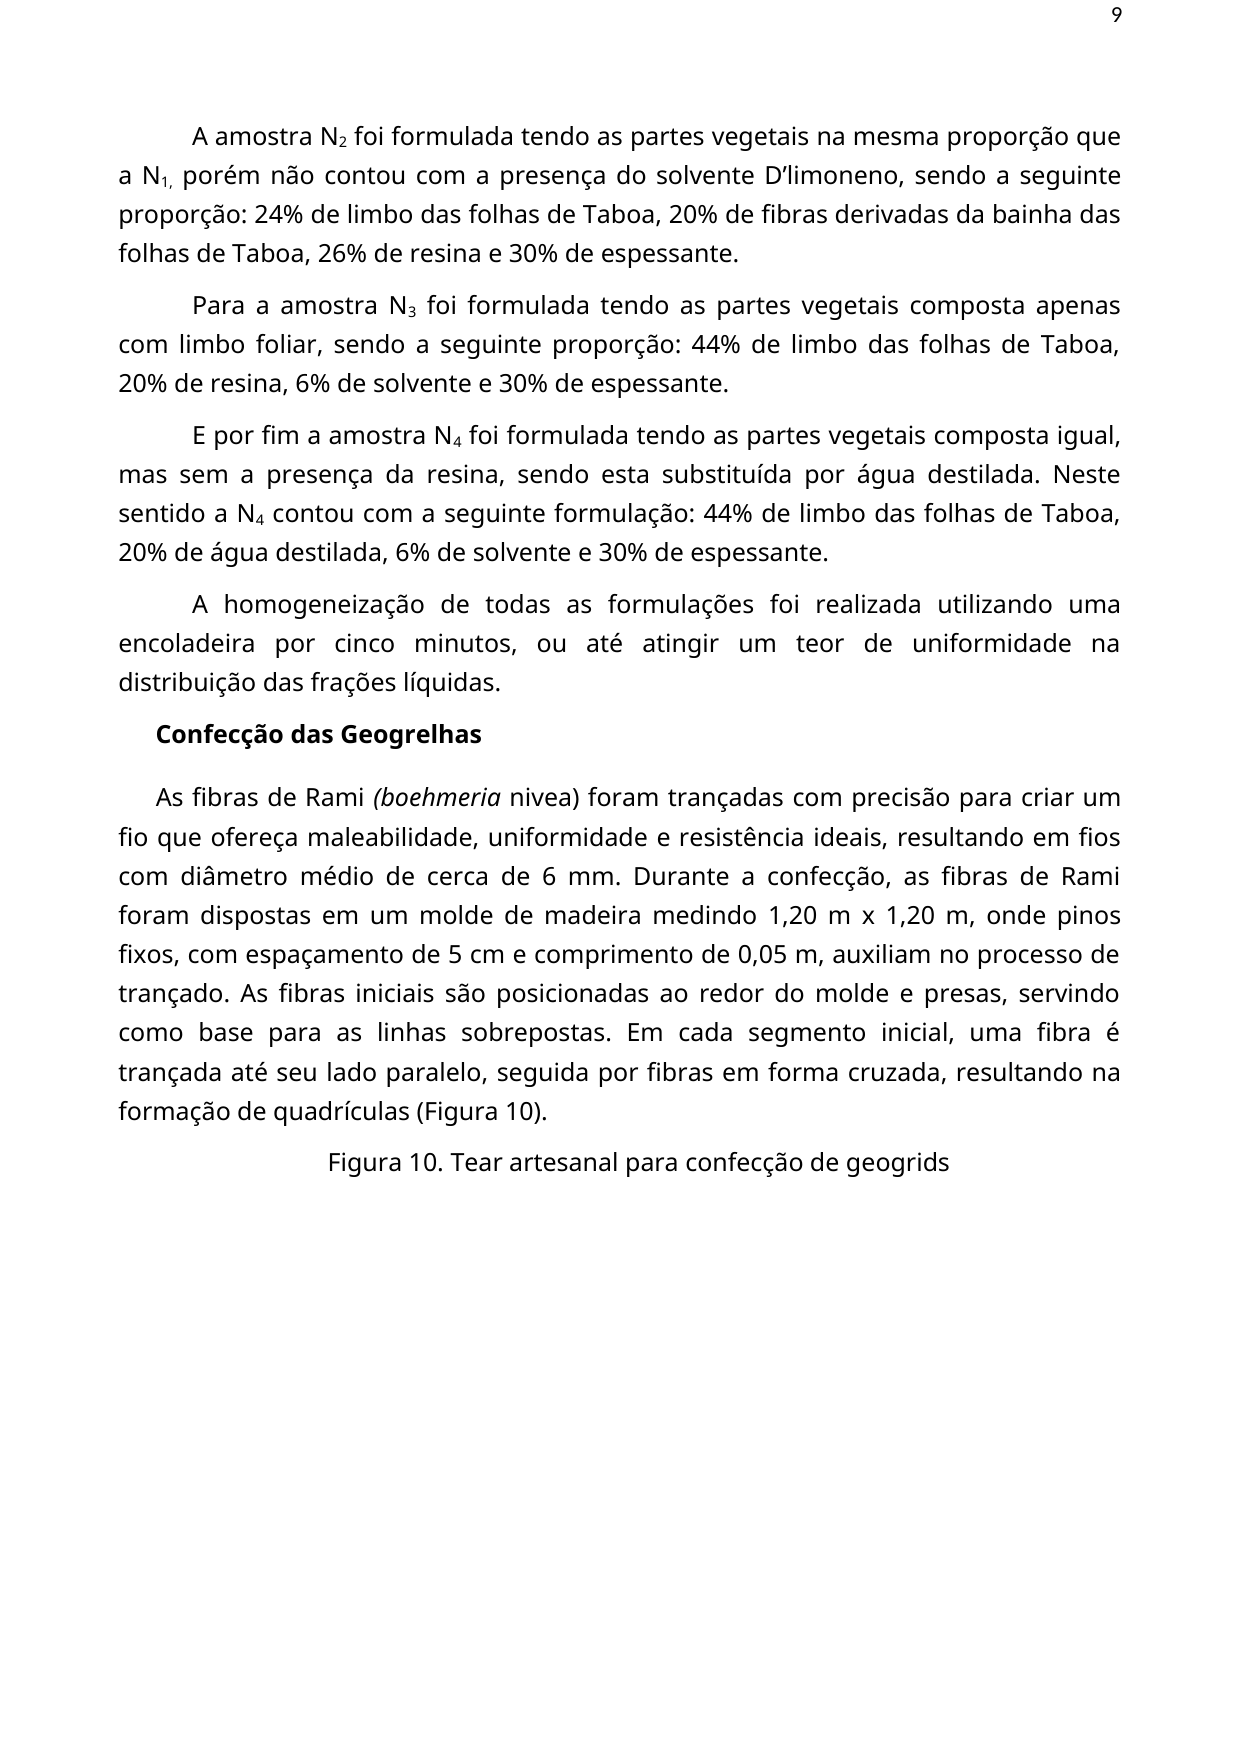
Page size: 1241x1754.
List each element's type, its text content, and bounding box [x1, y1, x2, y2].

text A amostra N2 foi formulada tendo as partes vegetais na mesma proporção que a N1, porém não contou com a presença do solvente D’limoneno, sendo a seguinte proporção: 24% de limbo das folhas de Taboa, 20% de fibras derivadas da bainha das folhas de Taboa, 26% de resina e 30% de espessante. [118, 118, 1122, 270]
text As fibras de Rami (boehmeria nivea) foram trançadas com precisão para criar um fio que ofereça maleabilidade, uniformidade e resistência ideais, resultando em fios com diâmetro médio de cerca de 6 mm. Durante a confecção, as fibras de Rami foram dispostas em um molde de madeira medindo 1,20 m x 1,20 m, onde pinos fixos, com espaçamento de 5 cm e comprimento de 0,05 m, auxiliam no processo de trançado. As fibras iniciais são posicionadas ao redor do molde e presas, servindo como base para as linhas sobrepostas. Em cada segmento inicial, uma fibra é trançada até seu lado paralelo, seguida por fibras em forma cruzada, resultando na formação de quadrículas (Figura 10). [118, 780, 1122, 1127]
text Confecção das Geogrelhas [118, 716, 1122, 751]
text Figura 10. Tear artesanal para confecção de geogrids [118, 1145, 1122, 1179]
text Para a amostra N3 foi formulada tendo as partes vegetais composta apenas com limbo foliar, sendo a seguinte proporção: 44% de limbo das folhas de Taboa, 20% de resina, 6% de solvente e 30% de espessante. [118, 287, 1122, 400]
text E por fim a amostra N4 foi formulada tendo as partes vegetais composta igual, mas sem a presença da resina, sendo esta substituída por água destilada. Neste sentido a N4 contou com a seguinte formulação: 44% de limbo das folhas de Taboa, 20% de água destilada, 6% de solvente e 30% de espessante. [118, 417, 1122, 569]
text A homogeneização de todas as formulações foi realizada utilizando uma encoladeira por cinco minutos, ou até atingir um teor de uniformidade na distribuição das frações líquidas. [118, 586, 1122, 699]
